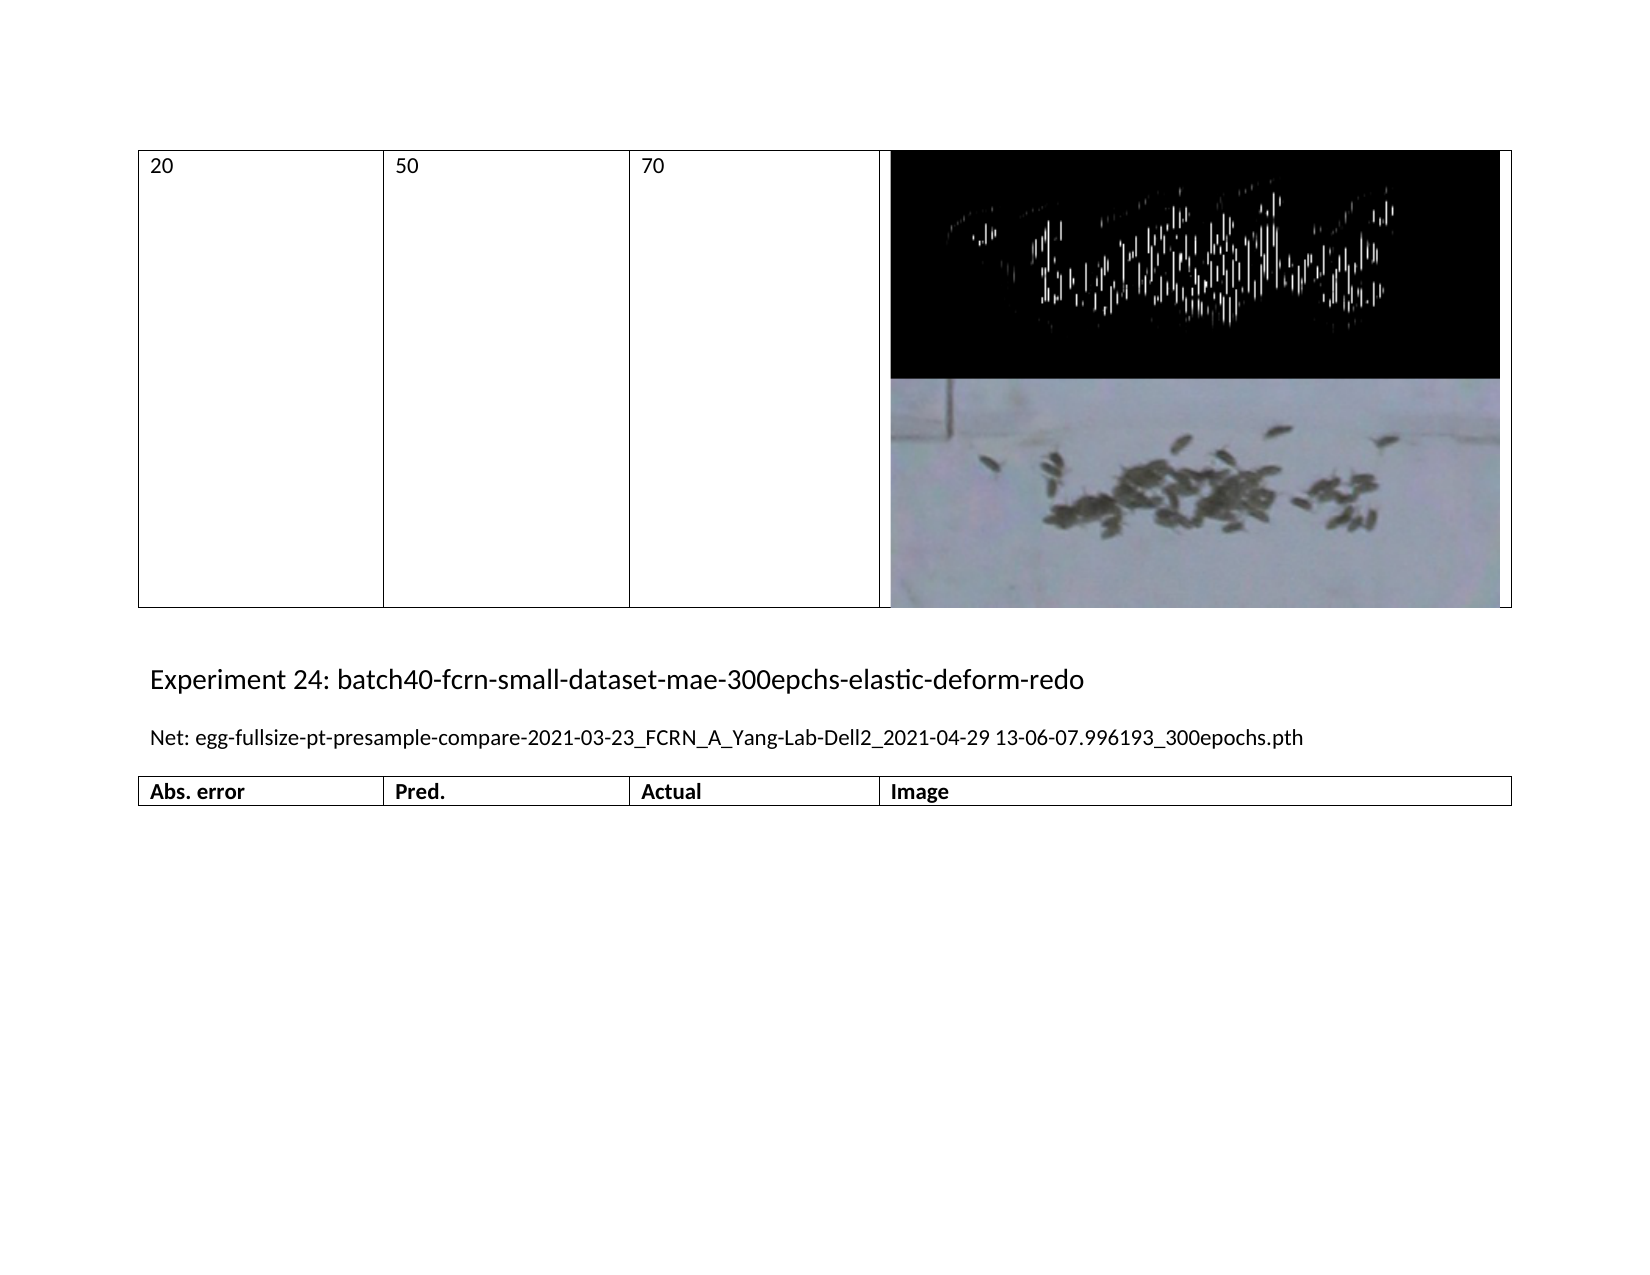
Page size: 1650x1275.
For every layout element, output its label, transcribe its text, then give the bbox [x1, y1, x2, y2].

table_cell 20 [139, 151, 383, 607]
table_header Image [880, 777, 1511, 805]
text Net: egg-fullsize-pt-presample-compare-2021-03-23_FCRN_A_Yang-Lab-Dell2_2021-04-29 13-06-07.996193_300epochs.pth [150, 723, 1500, 751]
table_header Pred. [384, 777, 629, 805]
table_header Actual [630, 777, 879, 805]
table_cell [880, 151, 890, 607]
table_cell 50 [384, 151, 629, 607]
table_cell 70 [630, 151, 879, 607]
picture [890, 151, 1500, 608]
table_cell [1500, 151, 1511, 607]
text Experiment 24: batch40-fcrn-small-dataset-mae-300epchs-elastic-deform-redo [150, 661, 1500, 697]
table_header Abs. error [139, 777, 383, 805]
